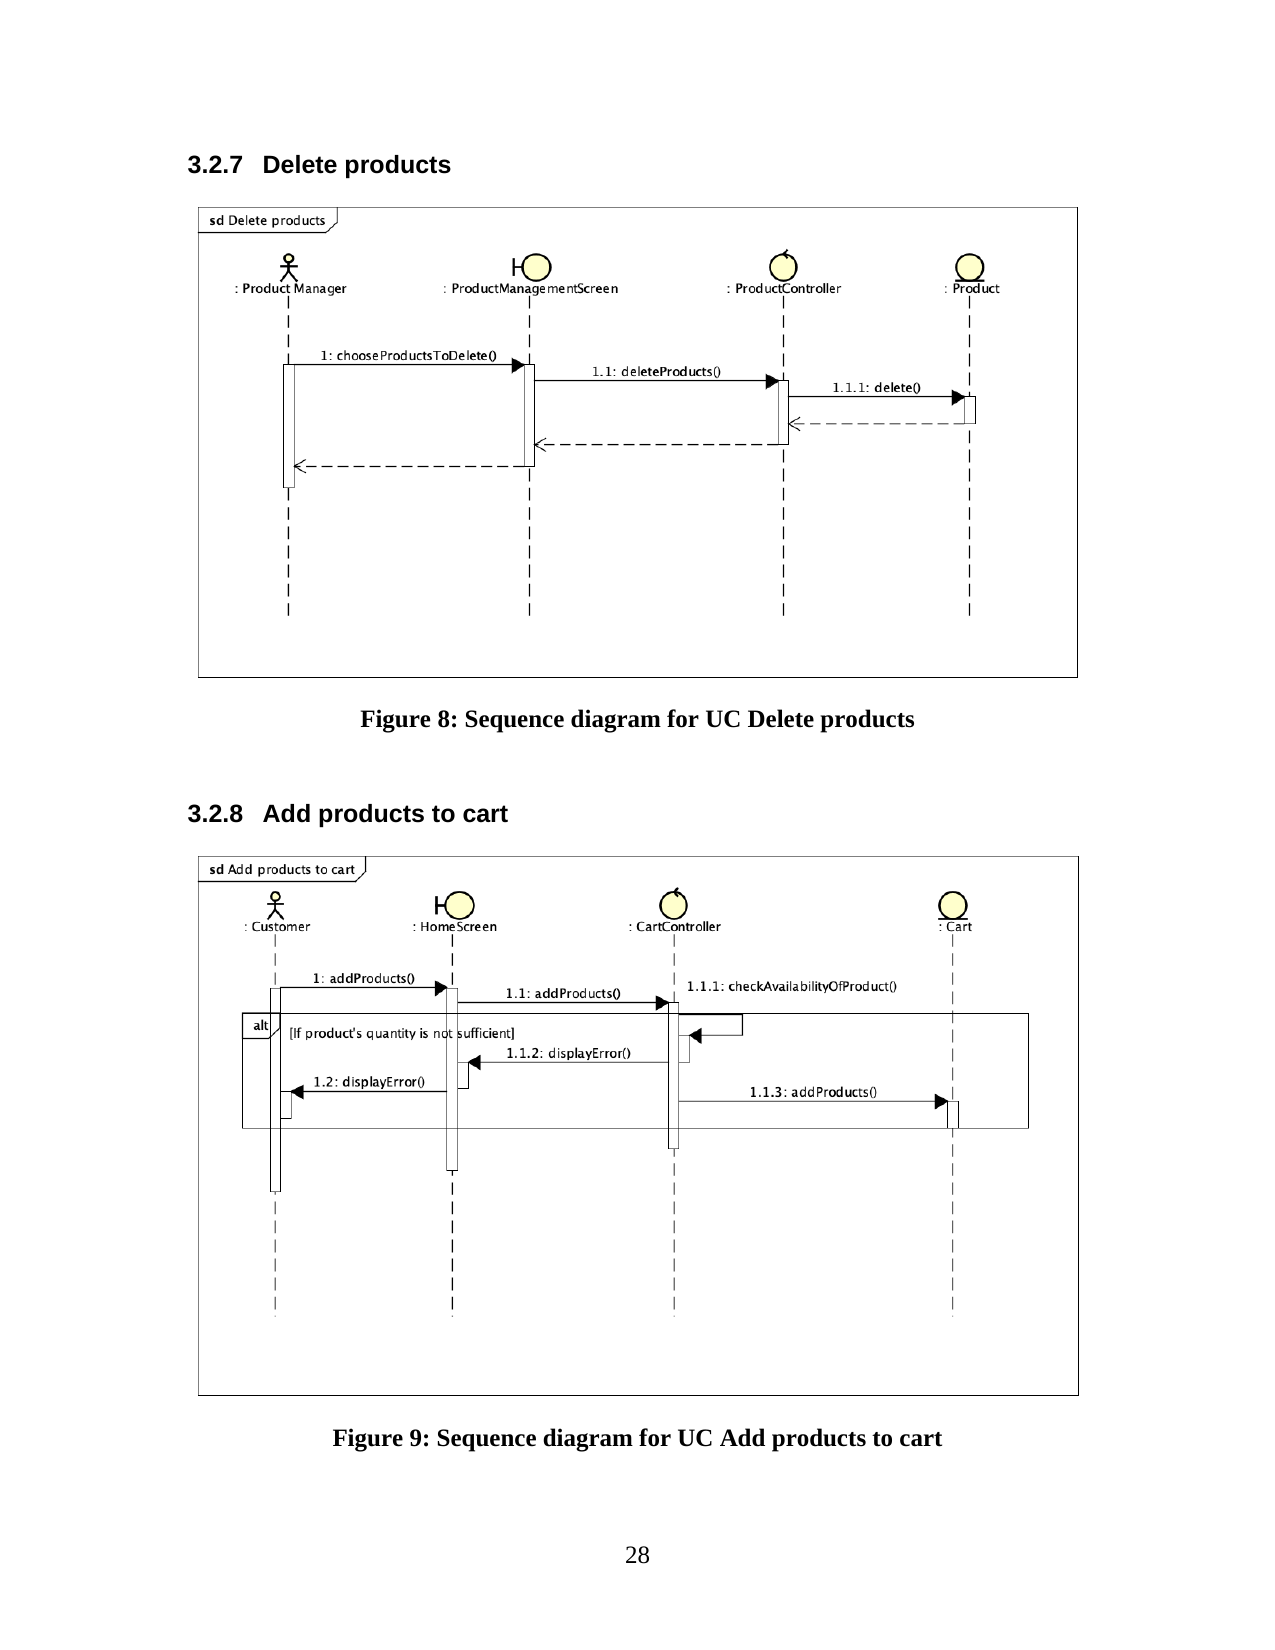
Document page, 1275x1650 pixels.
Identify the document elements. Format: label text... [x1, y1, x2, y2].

subtitle Add products to cart [187, 798, 1087, 827]
picture [187, 845, 1088, 1405]
picture [187, 197, 1088, 687]
text Figure 9: Sequence diagram for UC Add products to cart [187, 1423, 1087, 1452]
subtitle Delete products [187, 150, 1087, 179]
text Figure 8: Sequence diagram for UC Delete products [187, 704, 1087, 733]
